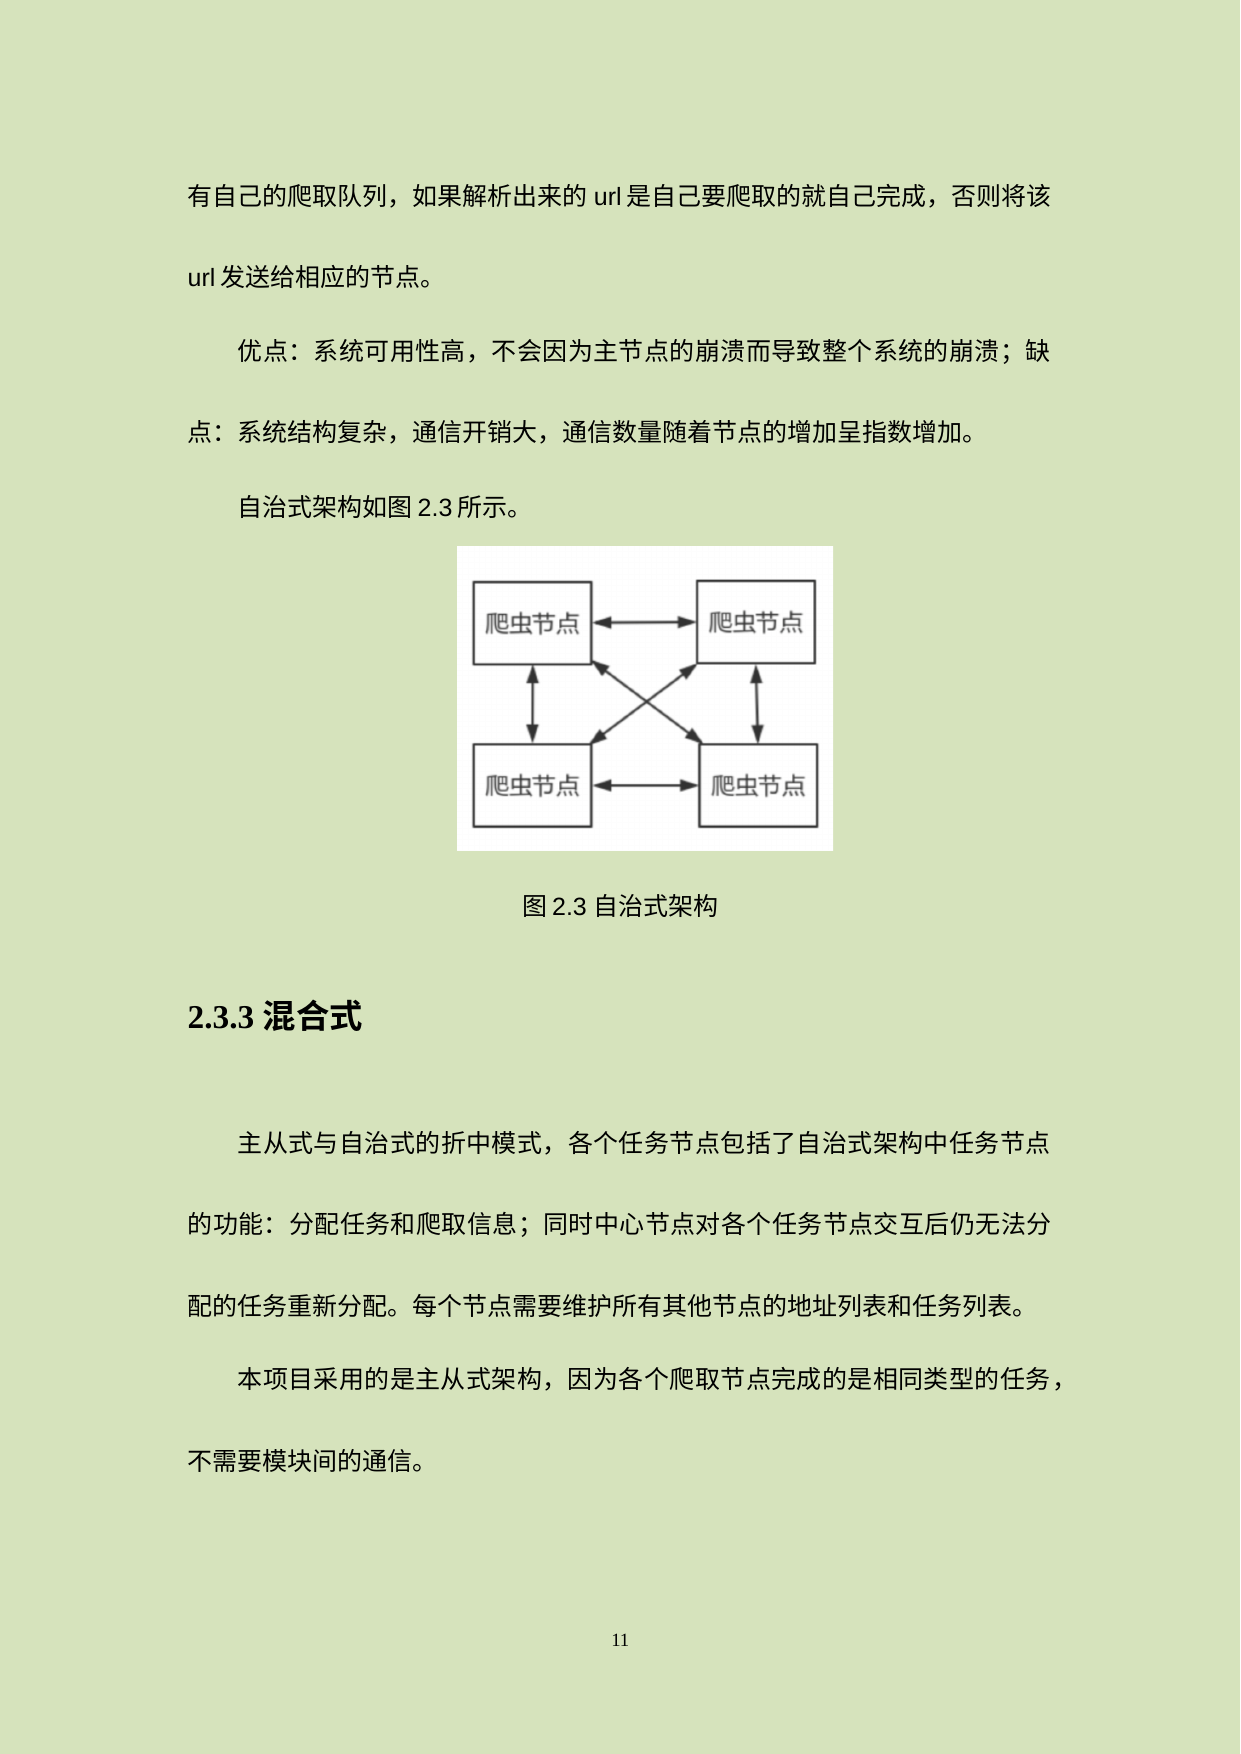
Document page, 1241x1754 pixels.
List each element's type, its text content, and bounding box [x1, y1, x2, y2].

subtitle 2.3.3 混合式 [187, 982, 1053, 1047]
text 自治式架构如图2.3所示。 [187, 473, 1053, 538]
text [187, 162, 1053, 308]
text 主从式与自治式的折中模式，各个任务节点包括了自治式架构中任务节点的功能：分配任务和爬取信息；同时中心节点对各个任务节点交互后仍无法分配的任务重新分配。每个节点需要维护所有其他节点的地址列表和任务列表。 [187, 1109, 1053, 1337]
text 优点：系统可用性高，不会因为主节点的崩溃而导致整个系统的崩溃；缺点：系统结构复杂，通信开销大，通信数量随着节点的增加呈指数增加。 [187, 317, 1053, 463]
picture [457, 546, 834, 851]
text 本项目采用的是主从式架构，因为各个爬取节点完成的是相同类型的任务，不需要模块间的通信。 [187, 1346, 1053, 1492]
text 图2.3 自治式架构 [187, 872, 1053, 937]
